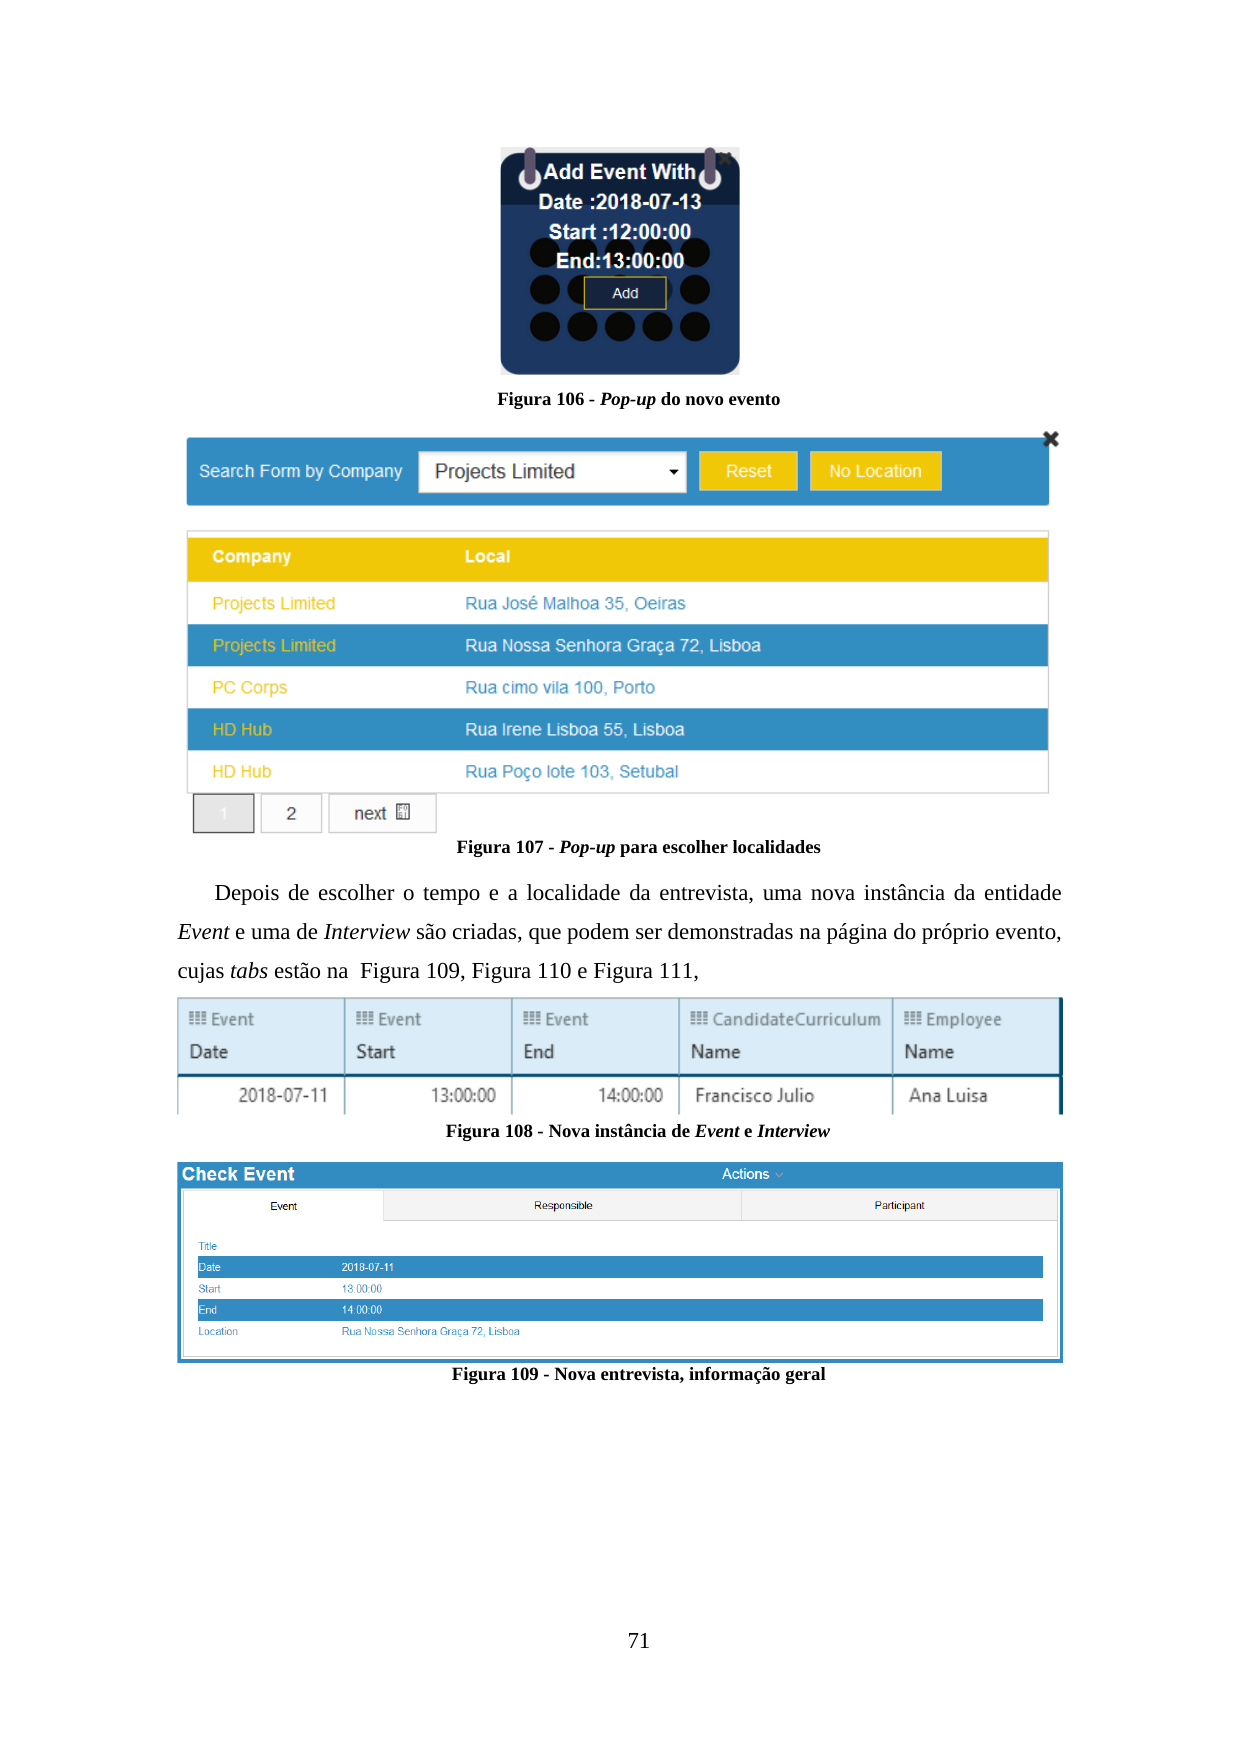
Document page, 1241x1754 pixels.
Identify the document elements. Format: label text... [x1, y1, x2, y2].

text Figura 108 - Nova instância de Event e Interview [177, 1121, 1063, 1142]
picture [500, 147, 740, 375]
text Figura 109 - Nova entrevista, informação geral [177, 1363, 1063, 1384]
picture [177, 430, 1063, 837]
text Figura 107 - Pop-up para escolher localidades [177, 837, 1063, 858]
picture [177, 997, 1063, 1121]
text Figura 106 - Pop-up do novo evento [177, 388, 1063, 409]
text Depois de escolher o tempo e a localidade da entrevista, uma nova instância da entidade Event e uma de Interview são criadas, que podem ser demonstradas na página do próprio evento, cujas tabs estão na Figura 108, Figura 109 e Figura 110, [177, 878, 1063, 984]
picture [177, 1162, 1063, 1363]
